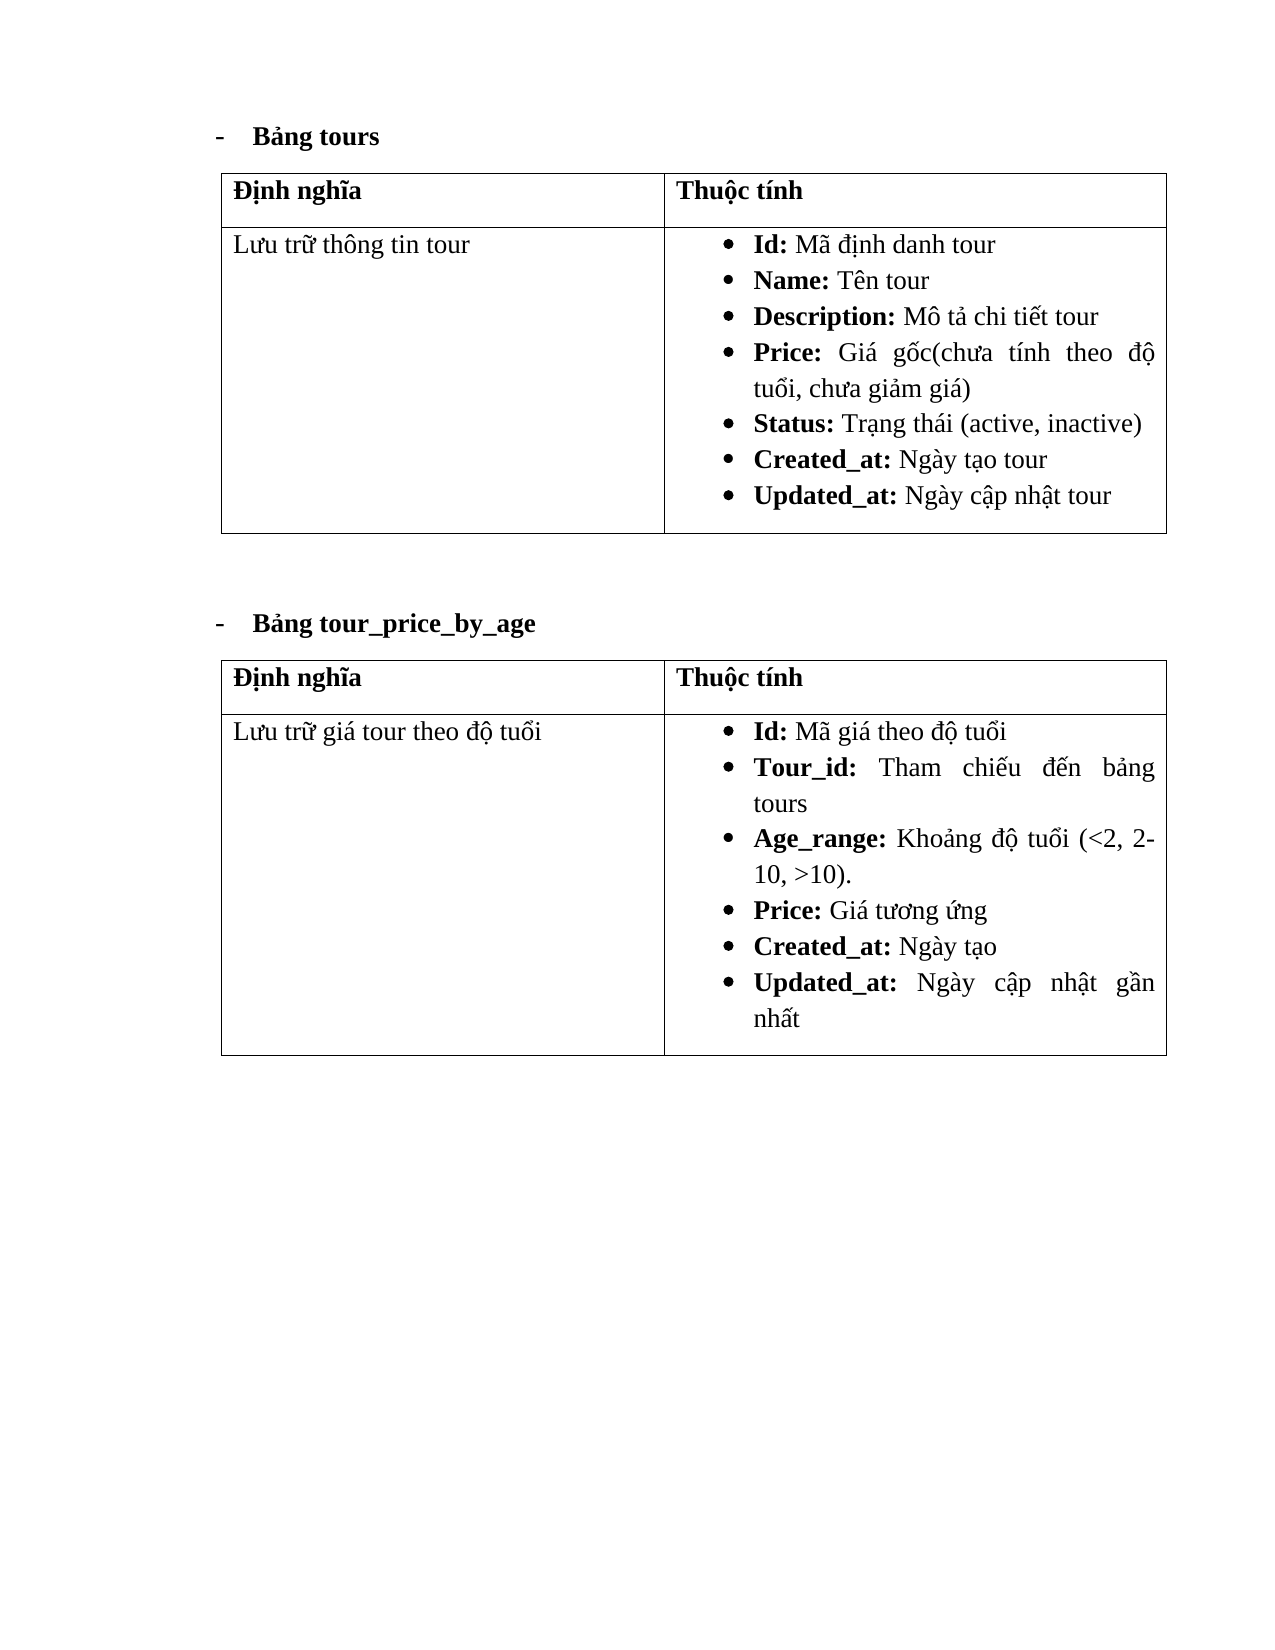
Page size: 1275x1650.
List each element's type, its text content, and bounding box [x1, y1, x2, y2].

table_cell Lưu trữ thông tin tour [222, 228, 664, 532]
table_header Thuộc tính [665, 661, 1166, 714]
table_header Định nghĩa [222, 661, 664, 714]
list Bảng tour_price_by_age [215, 605, 1157, 638]
list Bảng tours [215, 118, 1157, 152]
table_header Định nghĩa [222, 174, 664, 227]
table_cell Id: Mã định danh tour Name: Tên tour Description: Mô tả chi tiết tour Price: Giá gốc(chưa tính theo độ tuổi, chưa giảm giá) Status: Trạng thái (active, inactive) Created_at: Ngày tạo tour Updated_at: Ngày cập nhật tour [665, 228, 1166, 532]
table_cell Id: Mã giá theo độ tuổi Tour_id: Tham chiếu đến bảng tours Age_range: Khoảng độ tuổi (<2, 2-10, >10). Price: Giá tương ứng Created_at: Ngày tạo Updated_at: Ngày cập nhật gần nhất [665, 715, 1166, 1054]
table_header Thuộc tính [665, 174, 1166, 227]
table_cell Lưu trữ giá tour theo độ tuổi [222, 715, 664, 1054]
